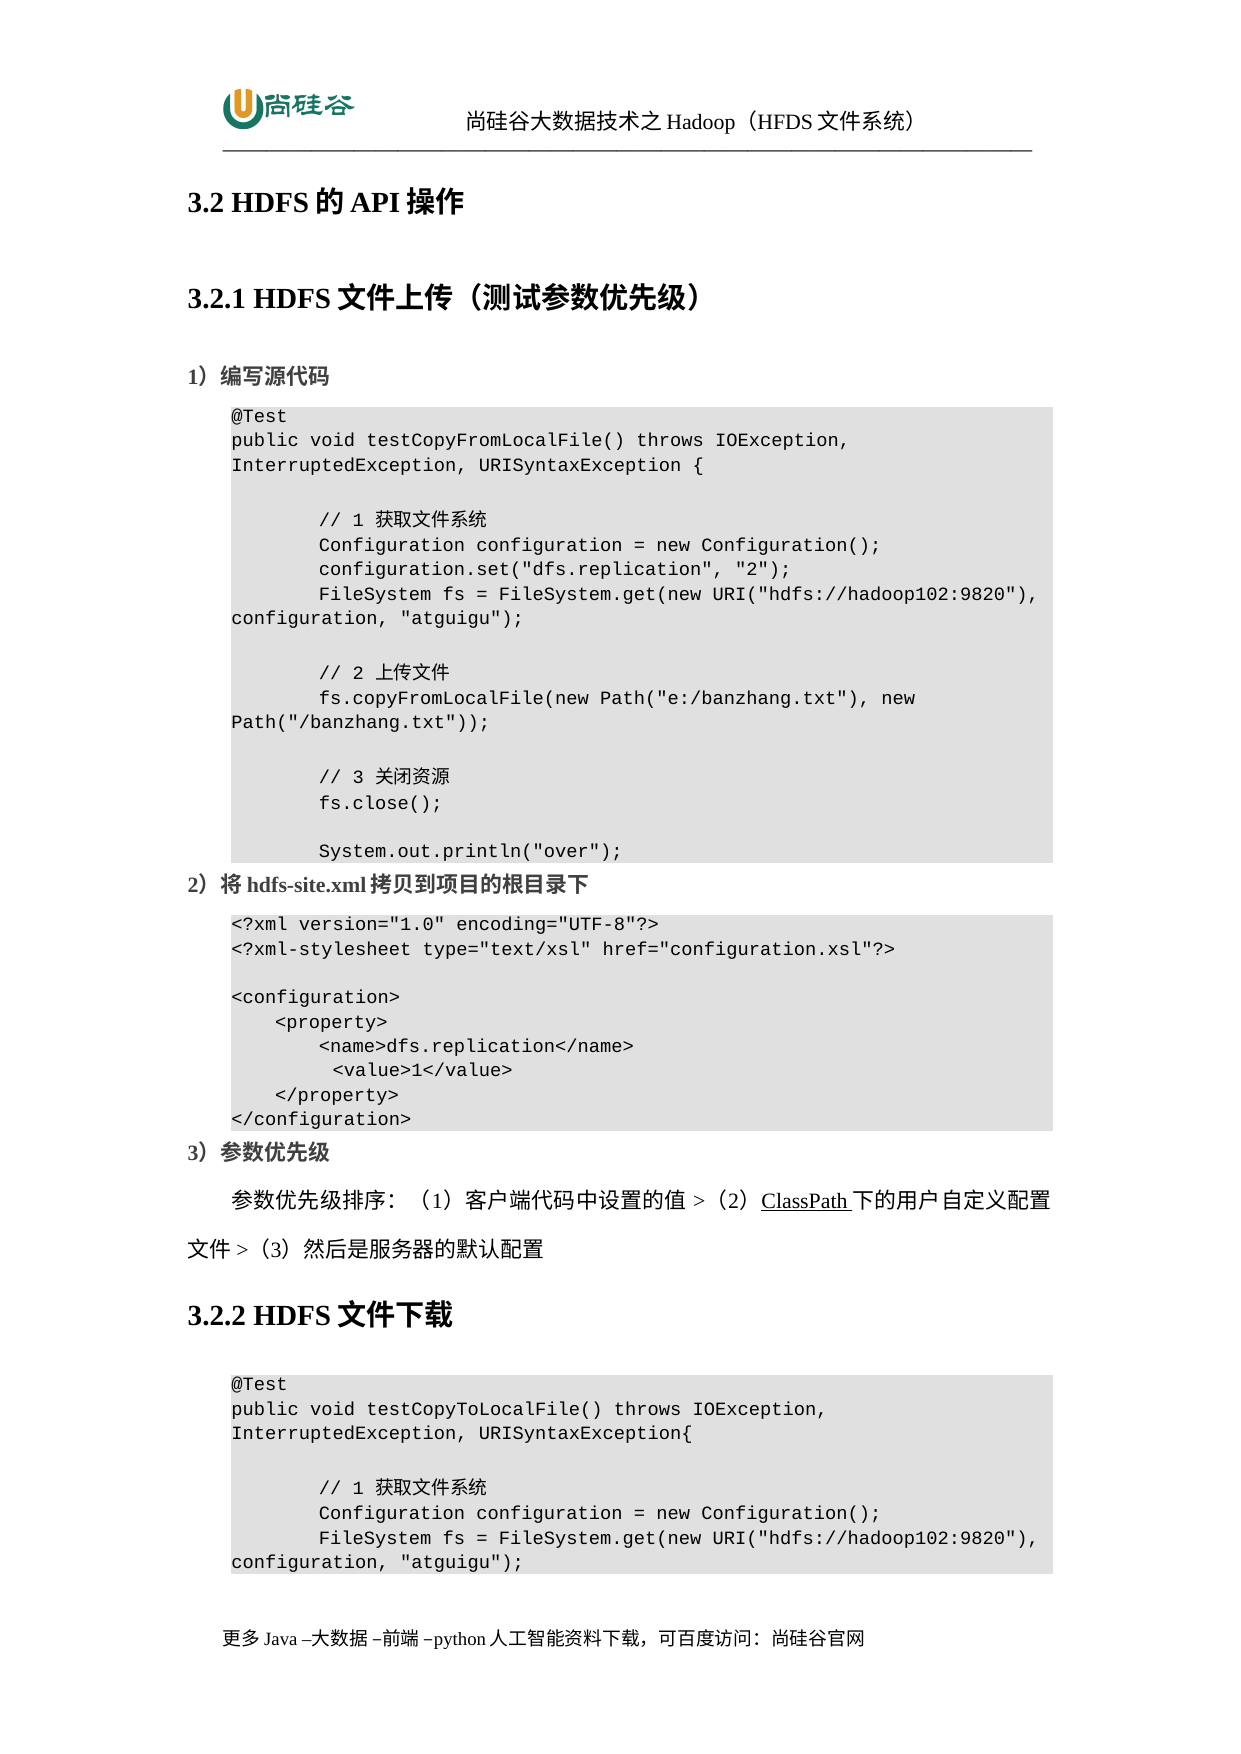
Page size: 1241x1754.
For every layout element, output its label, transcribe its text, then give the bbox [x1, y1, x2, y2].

text Configuration configuration = new Configuration(); [231, 1504, 1053, 1525]
text public void testCopyToLocalFile() throws IOException, InterruptedException, URISyntaxException{ [231, 1399, 1053, 1445]
text </configuration> [231, 1110, 1053, 1131]
text <?xml-stylesheet type="text/xsl" href="configuration.xsl"?> [231, 939, 1053, 961]
text System.out.println("over"); [231, 842, 1053, 863]
text <value>1</value> [231, 1061, 1053, 1082]
text @Test [231, 407, 1053, 428]
text FileSystem fs = FileSystem.get(new URI("hdfs://hadoop102:9820"), configuration, "atguigu"); [231, 584, 1053, 630]
text </property> [231, 1086, 1053, 1107]
subtitle 3.2 HDFS的API操作 [187, 167, 1053, 232]
list 1）编写源代码 [187, 358, 1053, 391]
text fs.close(); [231, 793, 1053, 815]
text <name>dfs.replication</name> [231, 1037, 1053, 1058]
picture [222, 88, 356, 130]
text // 1 获取文件系统 [231, 1473, 1053, 1500]
text // 2 上传文件 [231, 657, 1053, 685]
text configuration.set("dfs.replication", "2"); [231, 560, 1053, 581]
subtitle 3.2.2 HDFS文件下载 [187, 1280, 1053, 1345]
text <?xml version="1.0" encoding="UTF-8"?> [231, 915, 1053, 936]
subtitle 3.2.1 HDFS文件上传（测试参数优先级） [187, 263, 1053, 328]
text 参数优先级排序：（1）客户端代码中设置的值 >（2）ClassPath下的用户自定义配置文件 >（3）然后是服务器的默认配置 [187, 1183, 1053, 1264]
text Configuration configuration = new Configuration(); [231, 536, 1053, 557]
text <property> [231, 1012, 1053, 1034]
text // 1 获取文件系统 [231, 504, 1053, 532]
text FileSystem fs = FileSystem.get(new URI("hdfs://hadoop102:9820"), configuration, "atguigu"); [231, 1528, 1053, 1574]
text @Test [231, 1375, 1053, 1396]
text // 3 关闭资源 [231, 762, 1053, 789]
list 3）参数优先级 [187, 1134, 1053, 1167]
list 2）将hdfs-site.xml拷贝到项目的根目录下 [187, 867, 1053, 899]
text <configuration> [231, 988, 1053, 1009]
text public void testCopyFromLocalFile() throws IOException, InterruptedException, URISyntaxException { [231, 431, 1053, 477]
text fs.copyFromLocalFile(new Path("e:/banzhang.txt"), new Path("/banzhang.txt")); [231, 689, 1053, 734]
